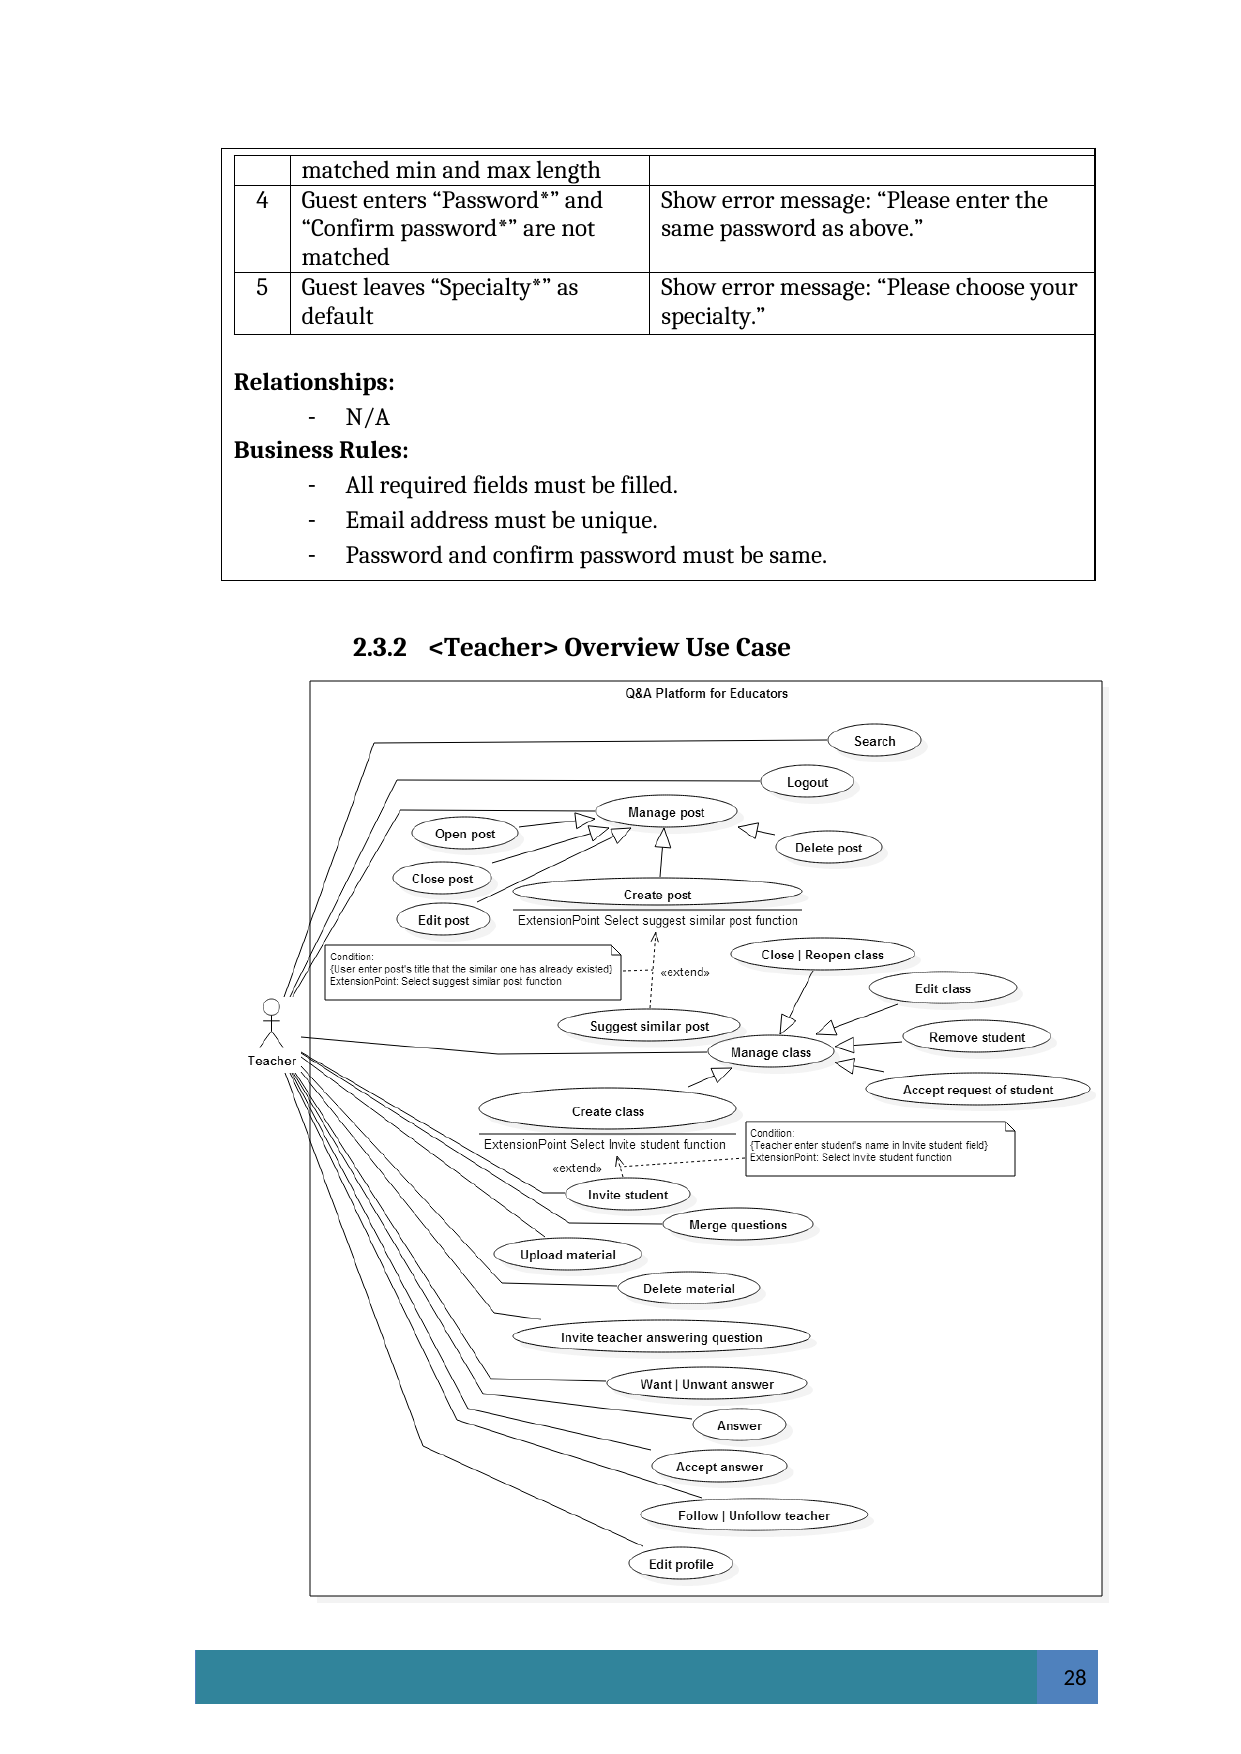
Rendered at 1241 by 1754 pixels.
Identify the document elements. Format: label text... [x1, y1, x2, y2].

picture [233, 671, 1111, 1605]
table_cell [222, 149, 1094, 580]
subtitle <Teacher> Overview Use Case [353, 632, 1122, 663]
